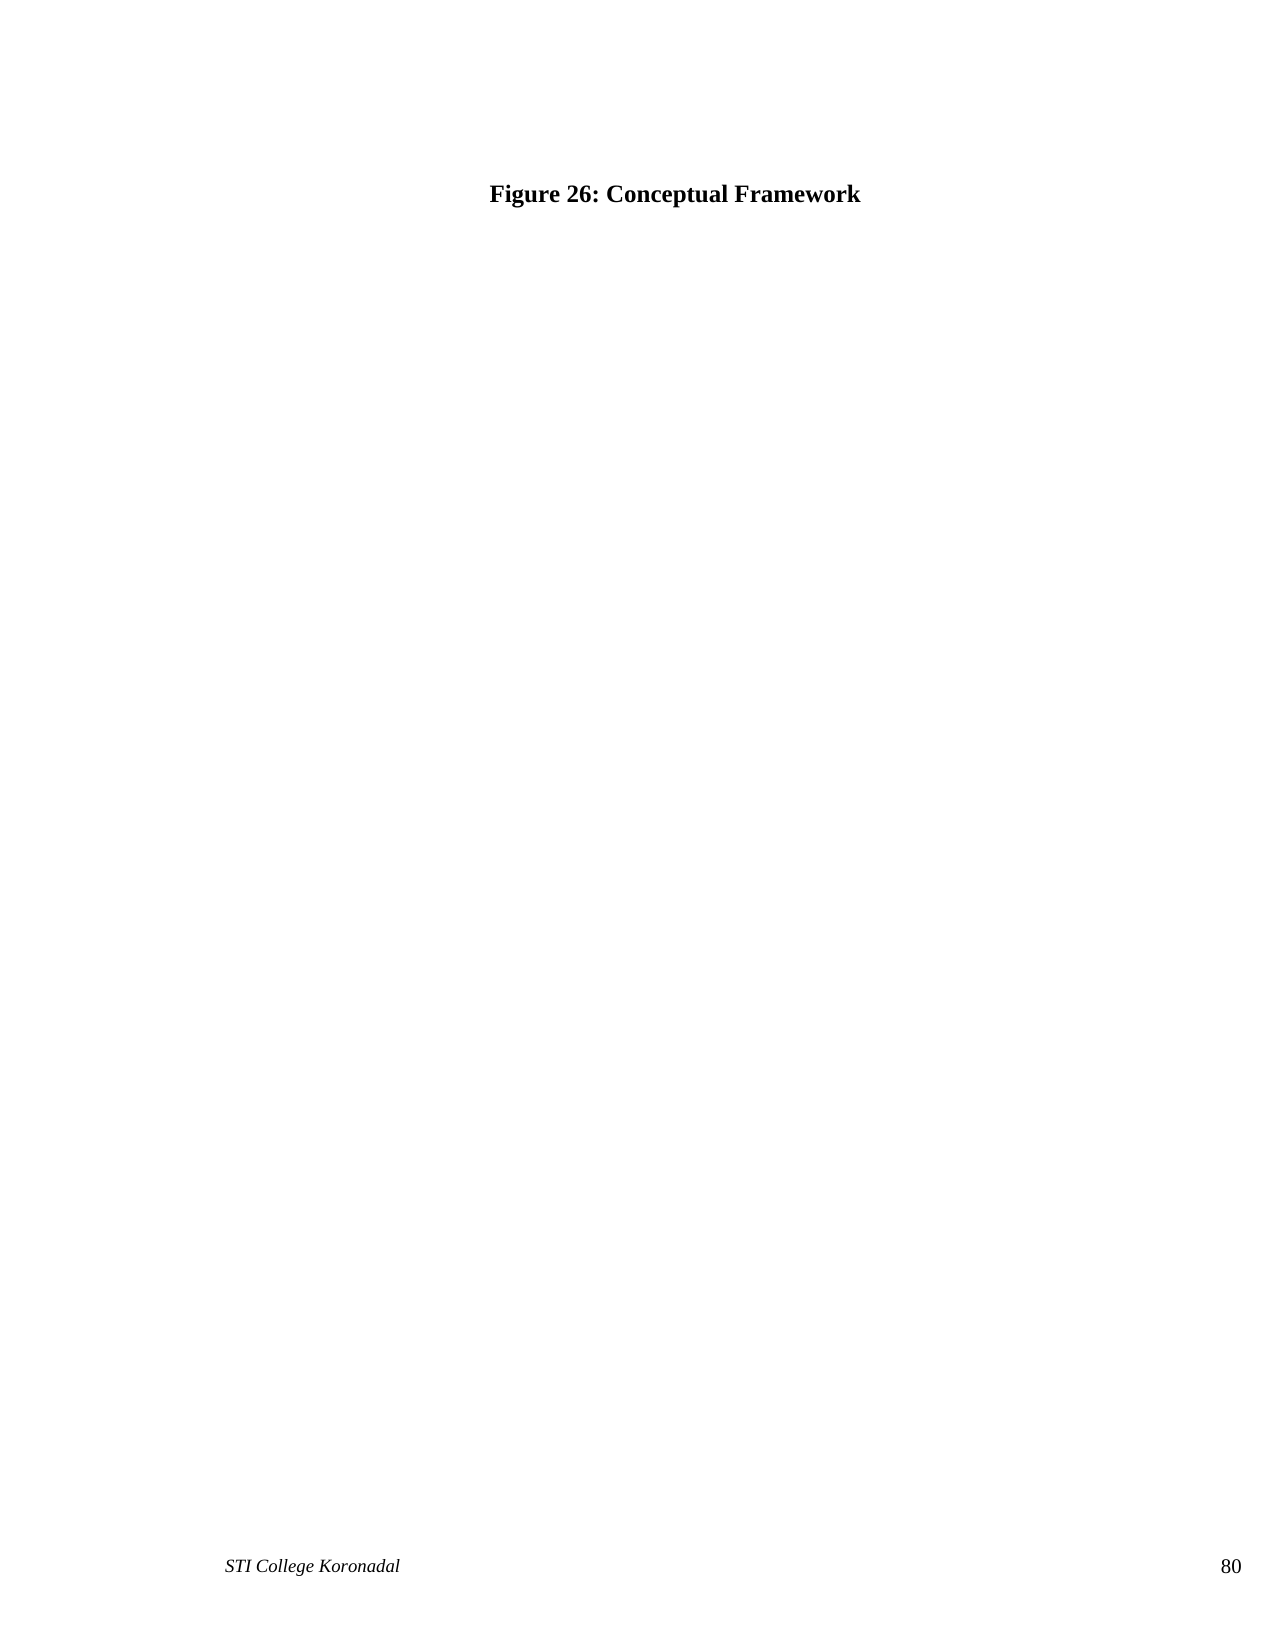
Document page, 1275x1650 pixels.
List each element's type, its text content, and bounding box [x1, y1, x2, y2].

text Figure 26: Conceptual Framework [225, 179, 1125, 207]
